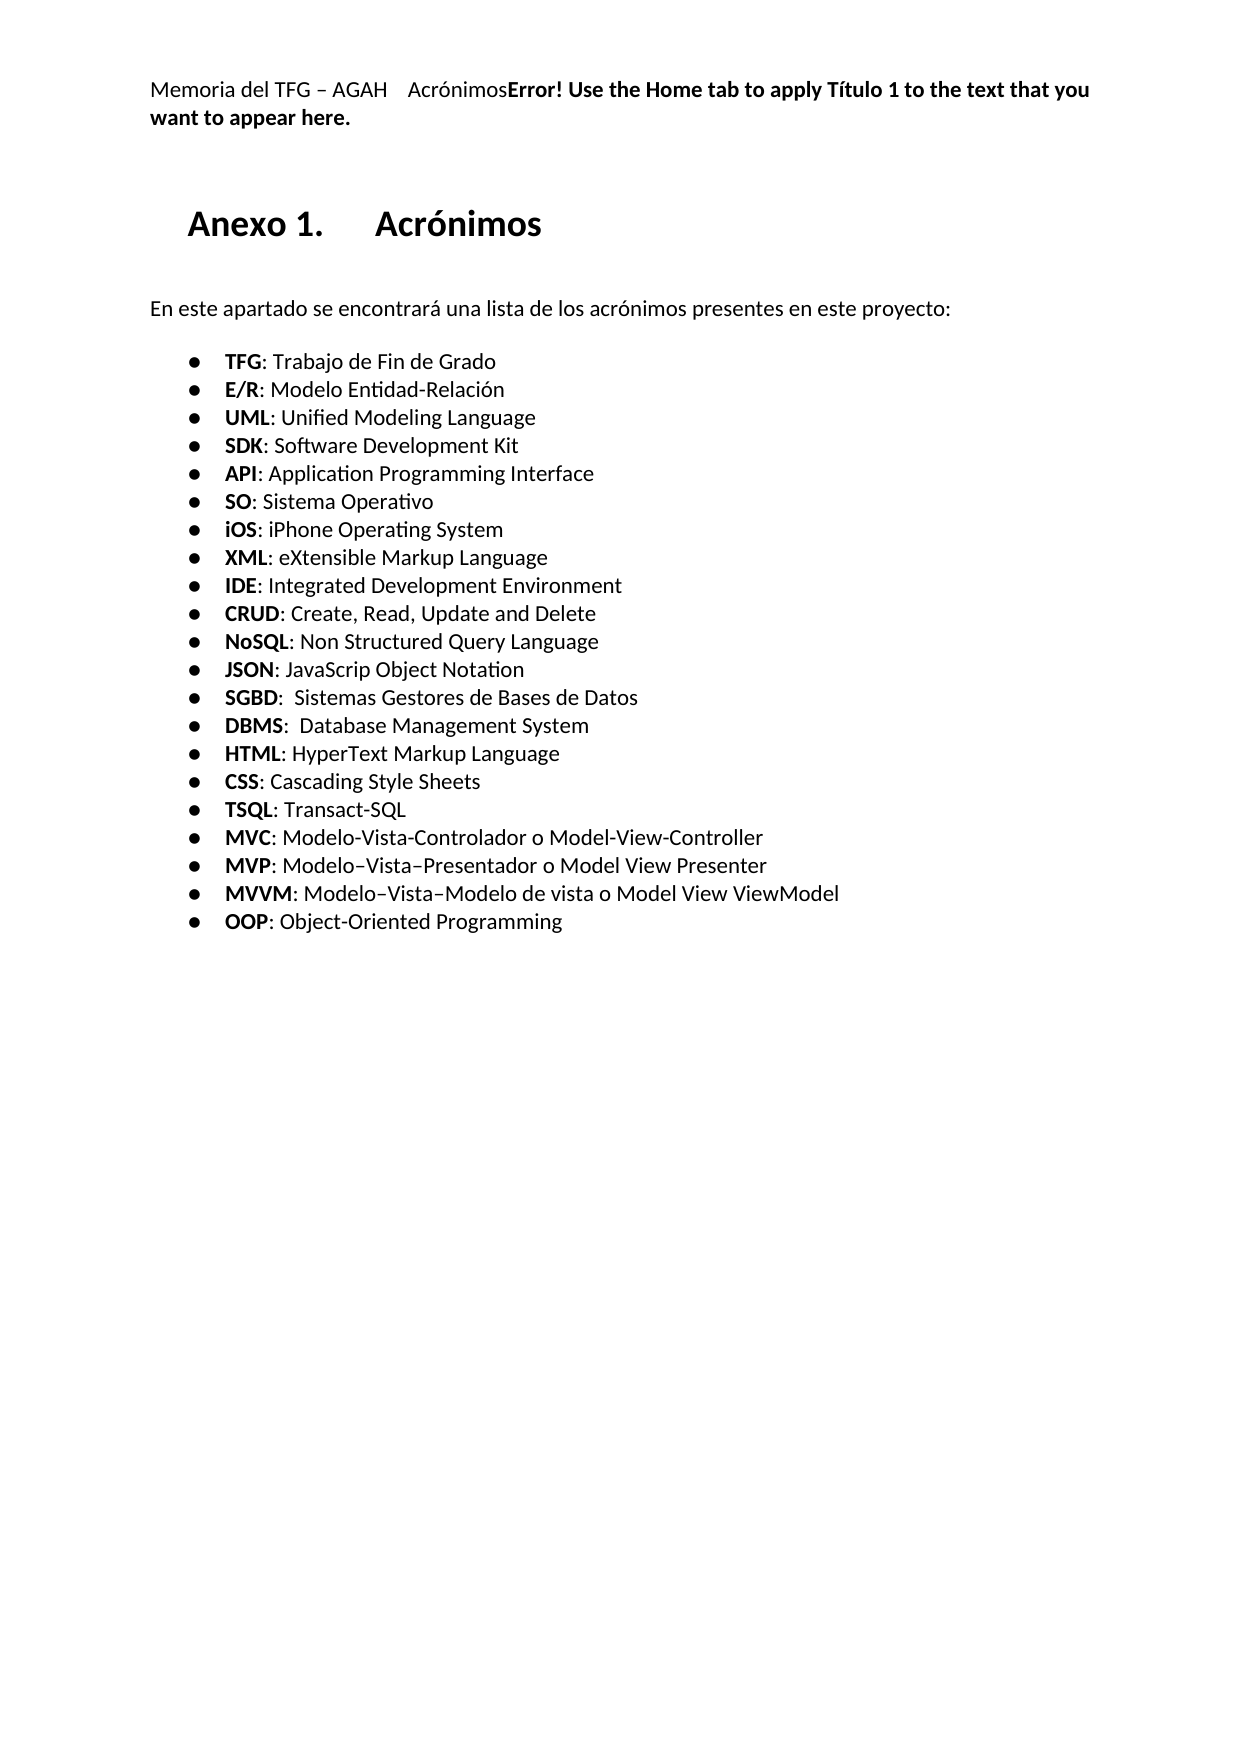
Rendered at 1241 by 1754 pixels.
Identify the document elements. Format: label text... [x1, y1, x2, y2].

text Acrónimos [187, 200, 1090, 246]
list SGBD: Sistemas Gestores de Bases de Datos [187, 683, 1090, 711]
list SO: Sistema Operativo [187, 487, 1090, 515]
list HTML: HyperText Markup Language [187, 739, 1090, 767]
list CRUD: Create, Read, Update and Delete [187, 599, 1090, 627]
list E/R: Modelo Entidad-Relación [187, 375, 1090, 403]
list XML: eXtensible Markup Language [187, 543, 1090, 571]
list MVC: Modelo-Vista-Controlador o Model-View-Controller [187, 823, 1090, 851]
list IDE: Integrated Development Environment [187, 571, 1090, 599]
text En este apartado se encontrará una lista de los acrónimos presentes en este proyecto: [150, 294, 1090, 322]
list UML: Unified Modeling Language [187, 403, 1090, 431]
list iOS: iPhone Operating System [187, 515, 1090, 543]
list MVVM: Modelo–Vista–Modelo de vista o Model View ViewModel [187, 879, 1090, 907]
list TSQL: Transact-SQL [187, 795, 1090, 823]
list TFG: Trabajo de Fin de Grado [187, 347, 1090, 375]
list CSS: Cascading Style Sheets [187, 767, 1090, 795]
list SDK: Software Development Kit [187, 431, 1090, 459]
list DBMS: Database Management System [187, 711, 1090, 739]
list NoSQL: Non Structured Query Language [187, 627, 1090, 655]
list OOP: Object-Oriented Programming [187, 907, 1090, 935]
list API: Application Programming Interface [187, 459, 1090, 487]
list JSON: JavaScrip Object Notation [187, 655, 1090, 683]
list MVP: Modelo–Vista–Presentador o Model View Presenter [187, 851, 1090, 879]
